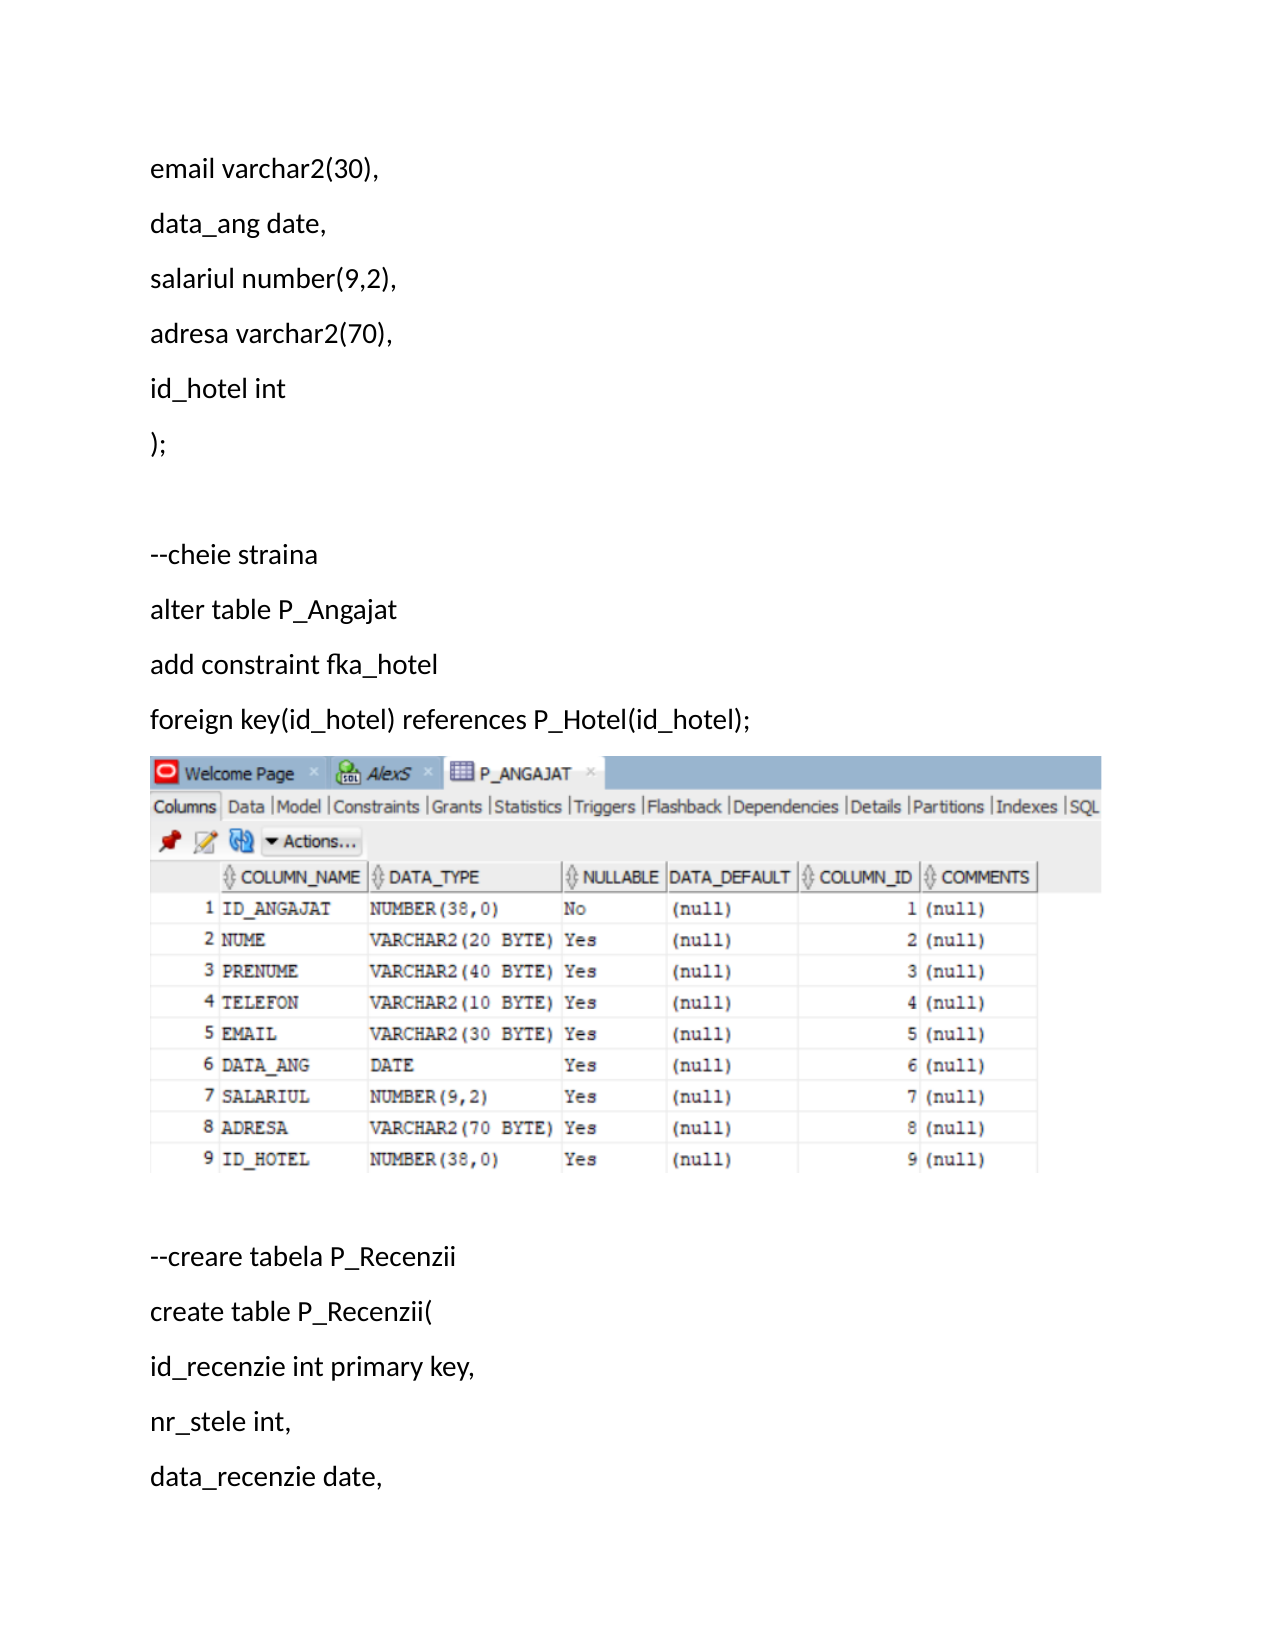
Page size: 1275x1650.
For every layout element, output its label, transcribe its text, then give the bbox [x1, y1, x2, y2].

text salariul number(9,2), [150, 260, 1125, 296]
picture [150, 756, 1102, 1173]
text data_ang date, [150, 205, 1125, 241]
text adresa varchar2(70), [150, 315, 1125, 351]
text alter table P_Angajat [150, 591, 1125, 626]
text data_recenzie date, [150, 1458, 1125, 1494]
text id_recenzie int primary key, [150, 1348, 1125, 1384]
text add constraint fka_hotel [150, 646, 1125, 682]
text email varchar2(30), [150, 150, 1125, 186]
text --cheie straina [150, 536, 1125, 571]
text create table P_Recenzii( [150, 1293, 1125, 1329]
text nr_stele int, [150, 1403, 1125, 1439]
text --creare tabela P_Recenzii [150, 1238, 1125, 1274]
text ); [150, 426, 1125, 461]
text id_hotel int [150, 370, 1125, 406]
text foreign key(id_hotel) references P_Hotel(id_hotel); [150, 701, 1125, 737]
